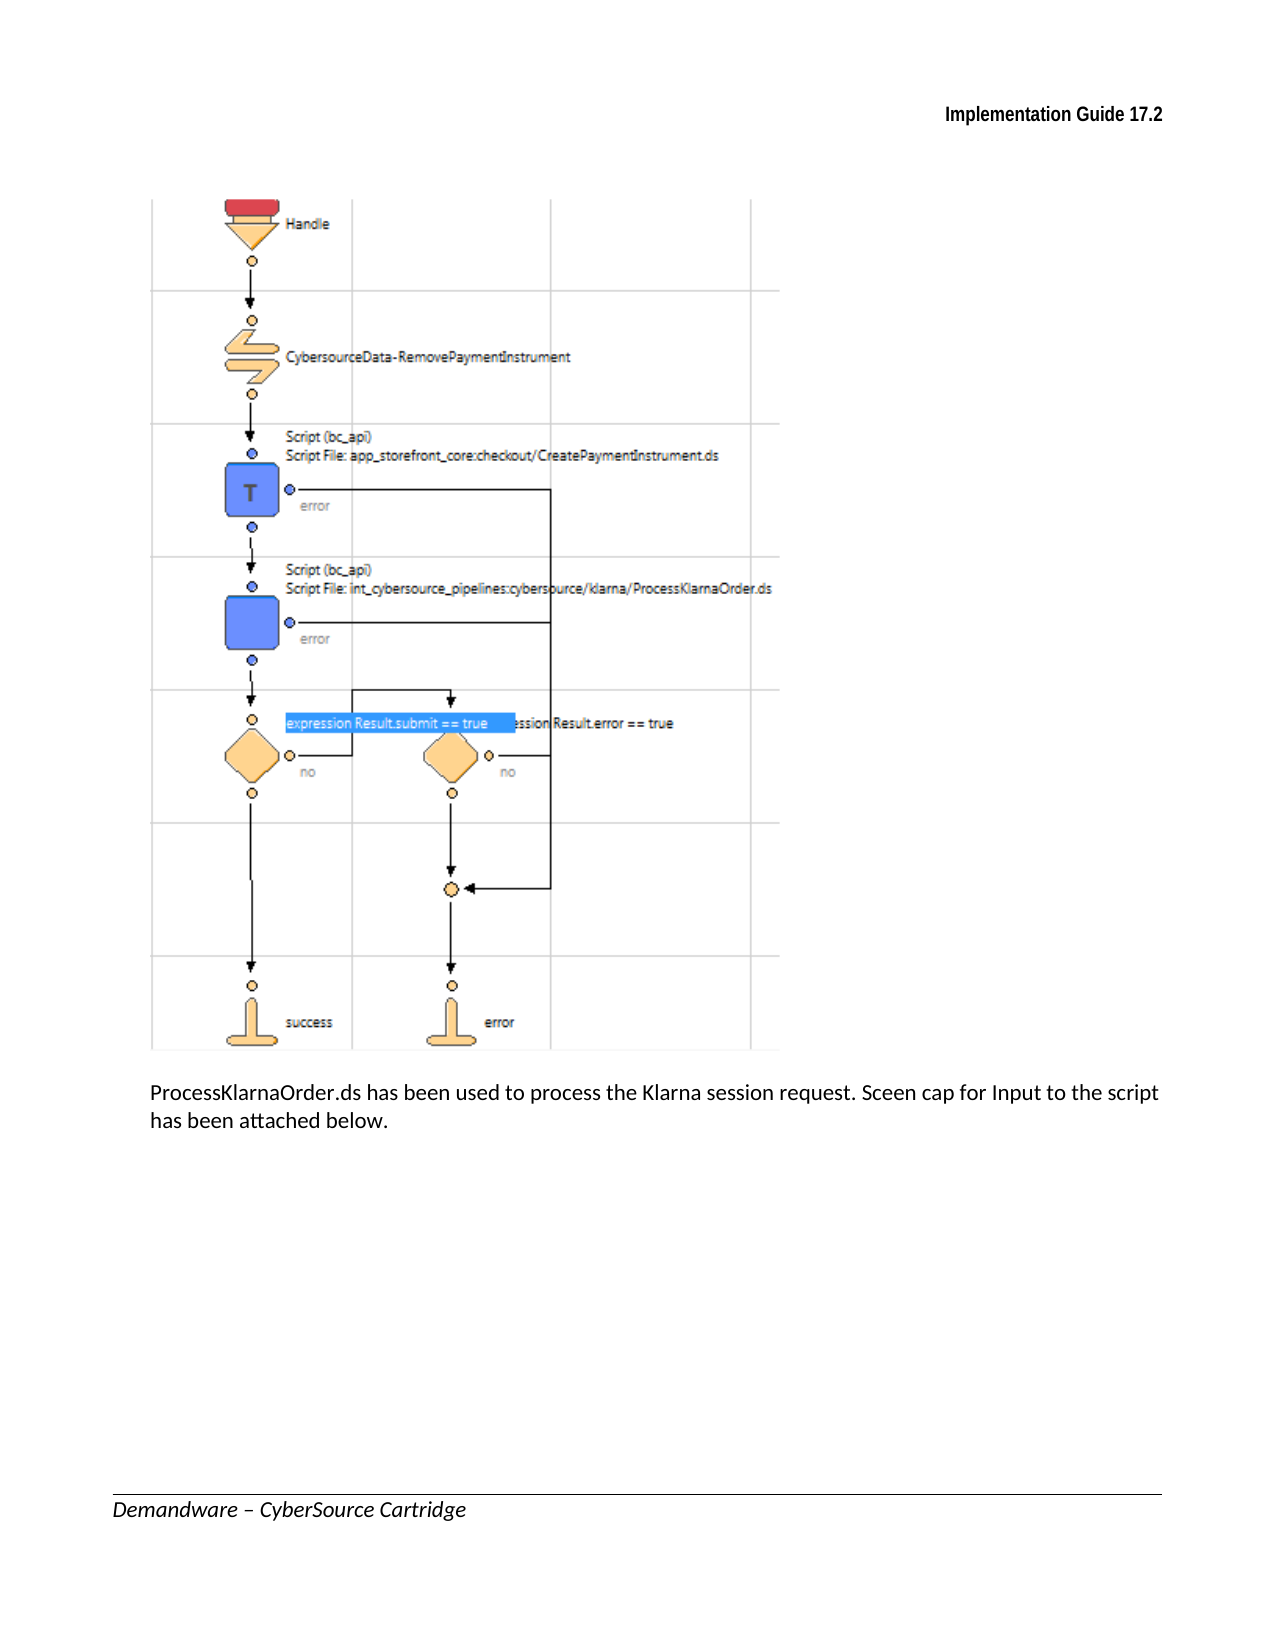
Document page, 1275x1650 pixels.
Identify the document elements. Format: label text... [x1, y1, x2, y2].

picture [150, 198, 780, 1051]
text ProcessKlarnaOrder.ds has been used to process the Klarna session request. Sceen cap for Input to the script has been attached below. [150, 1078, 1162, 1134]
